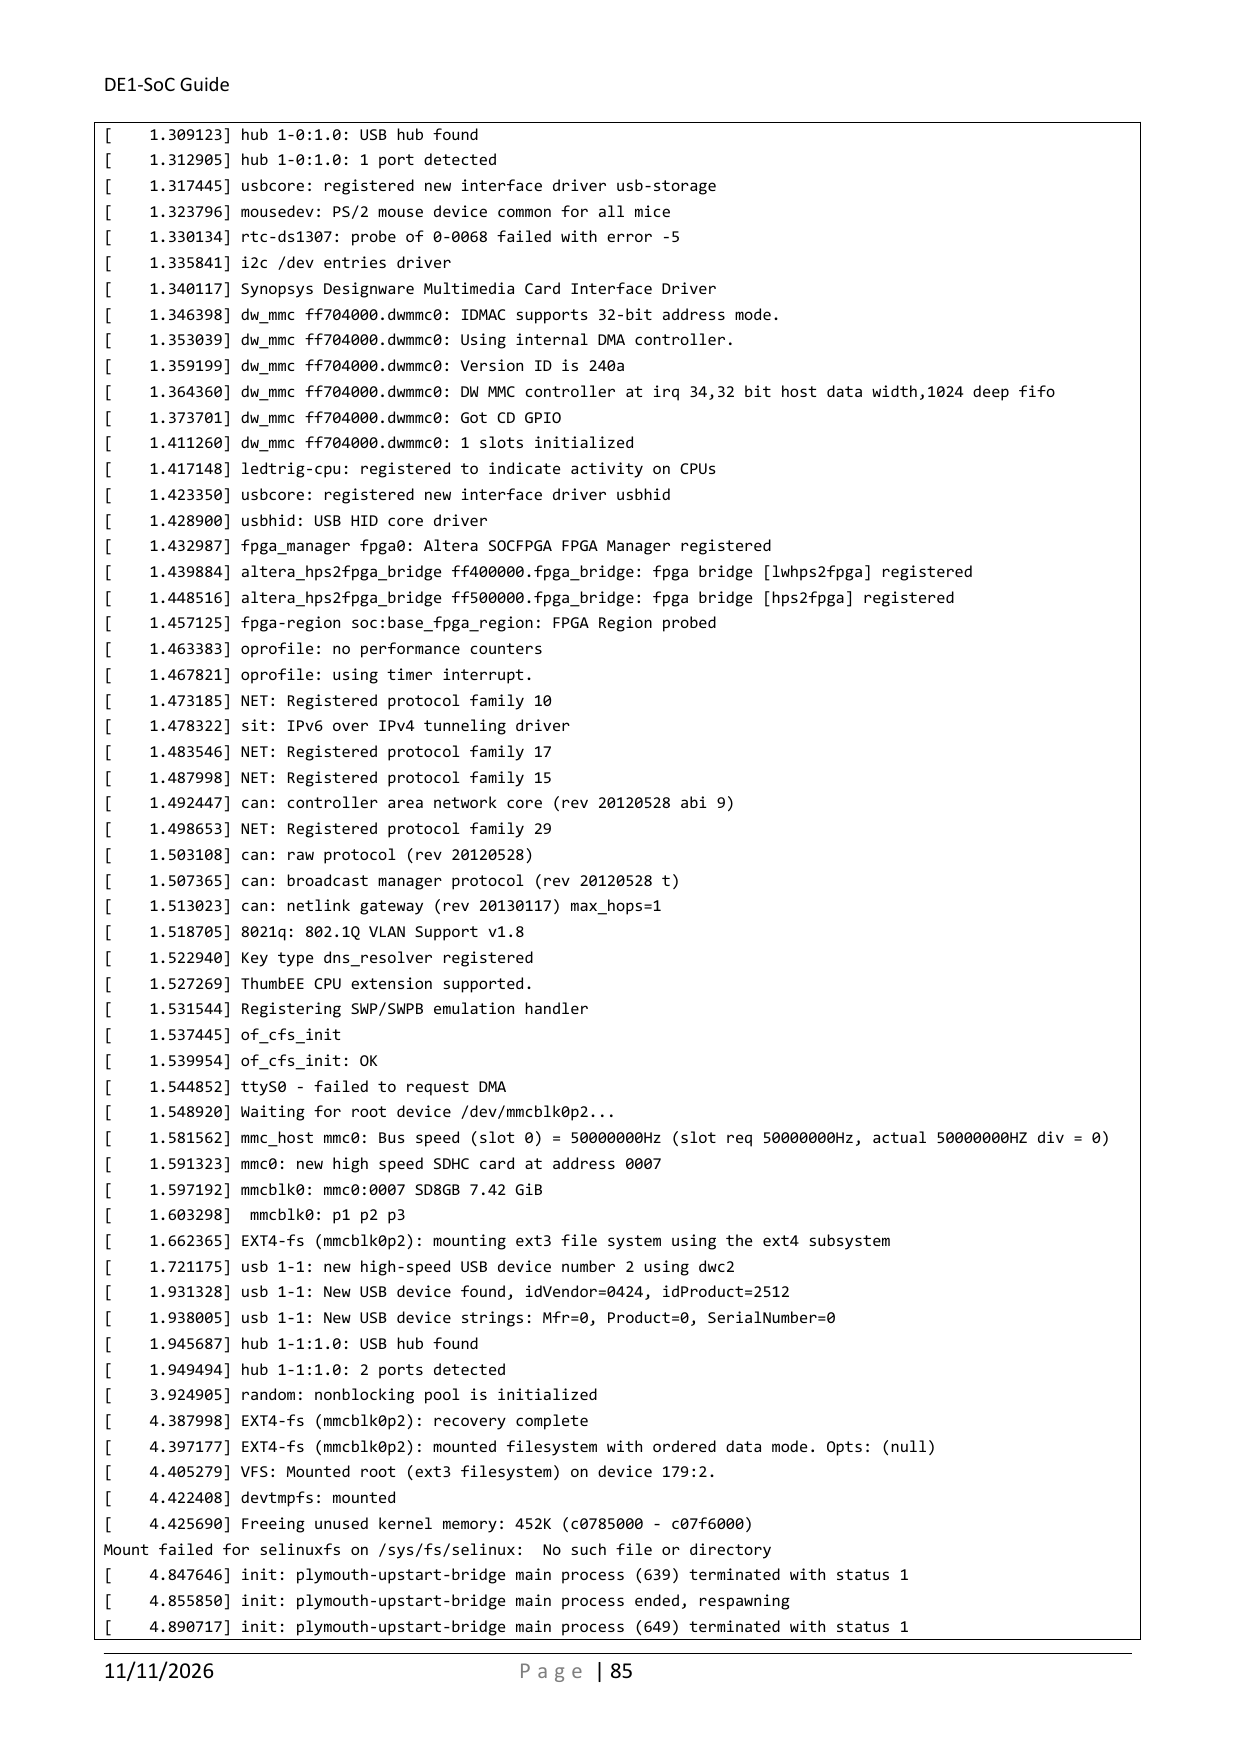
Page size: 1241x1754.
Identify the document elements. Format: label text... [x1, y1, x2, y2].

text [ 1.938005] usb 1-1: New USB device strings: Mfr=0, Product=0, SerialNumber=0 [95, 1305, 1140, 1328]
text Mount failed for selinuxfs on /sys/fs/selinux: No such file or directory [95, 1537, 1140, 1559]
text [ 4.890717] init: plymouth-upstart-bridge main process (649) terminated with status 1 [95, 1614, 1140, 1639]
text [ 1.340117] Synopsys Designware Multimedia Card Interface Driver [95, 276, 1140, 299]
text [ 1.330134] rtc-ds1307: probe of 0-0068 failed with error -5 [95, 224, 1140, 247]
text [ 1.548920] Waiting for root device /dev/mmcblk0p2... [95, 1099, 1140, 1122]
text [ 1.317445] usbcore: registered new interface driver usb-storage [95, 173, 1140, 196]
text [ 1.537445] of_cfs_init [95, 1022, 1140, 1045]
text [ 1.539954] of_cfs_init: OK [95, 1048, 1140, 1071]
text [ 1.432987] fpga_manager fpga0: Altera SOCFPGA FPGA Manager registered [95, 533, 1140, 556]
text [ 1.417148] ledtrig-cpu: registered to indicate activity on CPUs [95, 456, 1140, 479]
text [ 1.467821] oprofile: using timer interrupt. [95, 662, 1140, 684]
text [ 4.387998] EXT4-fs (mmcblk0p2): recovery complete [95, 1408, 1140, 1431]
text [ 1.353039] dw_mmc ff704000.dwmmc0: Using internal DMA controller. [95, 327, 1140, 350]
text [ 1.473185] NET: Registered protocol family 10 [95, 688, 1140, 710]
text [ 1.544852] ttyS0 - failed to request DMA [95, 1074, 1140, 1096]
text [ 1.949494] hub 1-1:1.0: 2 ports detected [95, 1357, 1140, 1379]
text [ 1.364360] dw_mmc ff704000.dwmmc0: DW MMC controller at irq 34,32 bit host data width,1024 deep fifo [95, 379, 1140, 402]
text [ 1.513023] can: netlink gateway (rev 20130117) max_hops=1 [95, 893, 1140, 916]
text [ 1.312905] hub 1-0:1.0: 1 port detected [95, 147, 1140, 170]
text [ 1.439884] altera_hps2fpga_bridge ff400000.fpga_bridge: fpga bridge [lwhps2fpga] registered [95, 559, 1140, 582]
text [ 1.931328] usb 1-1: New USB device found, idVendor=0424, idProduct=2512 [95, 1279, 1140, 1302]
text [ 4.425690] Freeing unused kernel memory: 452K (c0785000 - c07f6000) [95, 1511, 1140, 1534]
text [ 4.422408] devtmpfs: mounted [95, 1485, 1140, 1508]
text [ 1.721175] usb 1-1: new high-speed USB device number 2 using dwc2 [95, 1254, 1140, 1276]
text [ 1.603298] mmcblk0: p1 p2 p3 [95, 1202, 1140, 1225]
text [ 1.662365] EXT4-fs (mmcblk0p2): mounting ext3 file system using the ext4 subsystem [95, 1228, 1140, 1251]
text [ 1.581562] mmc_host mmc0: Bus speed (slot 0) = 50000000Hz (slot req 50000000Hz, actual 50000000HZ div = 0) [95, 1125, 1140, 1148]
text [ 1.335841] i2c /dev entries driver [95, 250, 1140, 273]
text [ 1.507365] can: broadcast manager protocol (rev 20120528 t) [95, 868, 1140, 890]
text [ 1.323796] mousedev: PS/2 mouse device common for all mice [95, 199, 1140, 221]
text [ 1.309123] hub 1-0:1.0: USB hub found [95, 123, 1140, 144]
text [ 4.405279] VFS: Mounted root (ext3 filesystem) on device 179:2. [95, 1459, 1140, 1482]
text [ 4.397177] EXT4-fs (mmcblk0p2): mounted filesystem with ordered data mode. Opts: (null) [95, 1434, 1140, 1456]
text [ 1.945687] hub 1-1:1.0: USB hub found [95, 1331, 1140, 1353]
text [ 1.448516] altera_hps2fpga_bridge ff500000.fpga_bridge: fpga bridge [hps2fpga] registered [95, 585, 1140, 607]
text [ 1.423350] usbcore: registered new interface driver usbhid [95, 482, 1140, 504]
text [ 1.522940] Key type dns_resolver registered [95, 945, 1140, 968]
text [ 3.924905] random: nonblocking pool is initialized [95, 1382, 1140, 1405]
text [ 1.457125] fpga-region soc:base_fpga_region: FPGA Region probed [95, 611, 1140, 633]
text [ 1.359199] dw_mmc ff704000.dwmmc0: Version ID is 240a [95, 353, 1140, 376]
text [ 1.487998] NET: Registered protocol family 15 [95, 765, 1140, 787]
text [ 1.591323] mmc0: new high speed SDHC card at address 0007 [95, 1151, 1140, 1173]
text [ 1.478322] sit: IPv6 over IPv4 tunneling driver [95, 713, 1140, 736]
text [ 1.411260] dw_mmc ff704000.dwmmc0: 1 slots initialized [95, 430, 1140, 453]
text [ 1.346398] dw_mmc ff704000.dwmmc0: IDMAC supports 32-bit address mode. [95, 302, 1140, 324]
text [ 1.527269] ThumbEE CPU extension supported. [95, 971, 1140, 993]
text [ 1.428900] usbhid: USB HID core driver [95, 508, 1140, 530]
text [ 1.503108] can: raw protocol (rev 20120528) [95, 842, 1140, 865]
text [ 1.518705] 8021q: 802.1Q VLAN Support v1.8 [95, 919, 1140, 942]
text [ 1.483546] NET: Registered protocol family 17 [95, 739, 1140, 762]
text [ 4.847646] init: plymouth-upstart-bridge main process (639) terminated with status 1 [95, 1562, 1140, 1585]
text [ 1.373701] dw_mmc ff704000.dwmmc0: Got CD GPIO [95, 405, 1140, 427]
text [ 1.531544] Registering SWP/SWPB emulation handler [95, 996, 1140, 1019]
text [ 1.463383] oprofile: no performance counters [95, 636, 1140, 659]
text [ 1.498653] NET: Registered protocol family 29 [95, 816, 1140, 839]
text [ 1.492447] can: controller area network core (rev 20120528 abi 9) [95, 791, 1140, 813]
text [ 4.855850] init: plymouth-upstart-bridge main process ended, respawning [95, 1588, 1140, 1611]
text [ 1.597192] mmcblk0: mmc0:0007 SD8GB 7.42 GiB [95, 1177, 1140, 1199]
